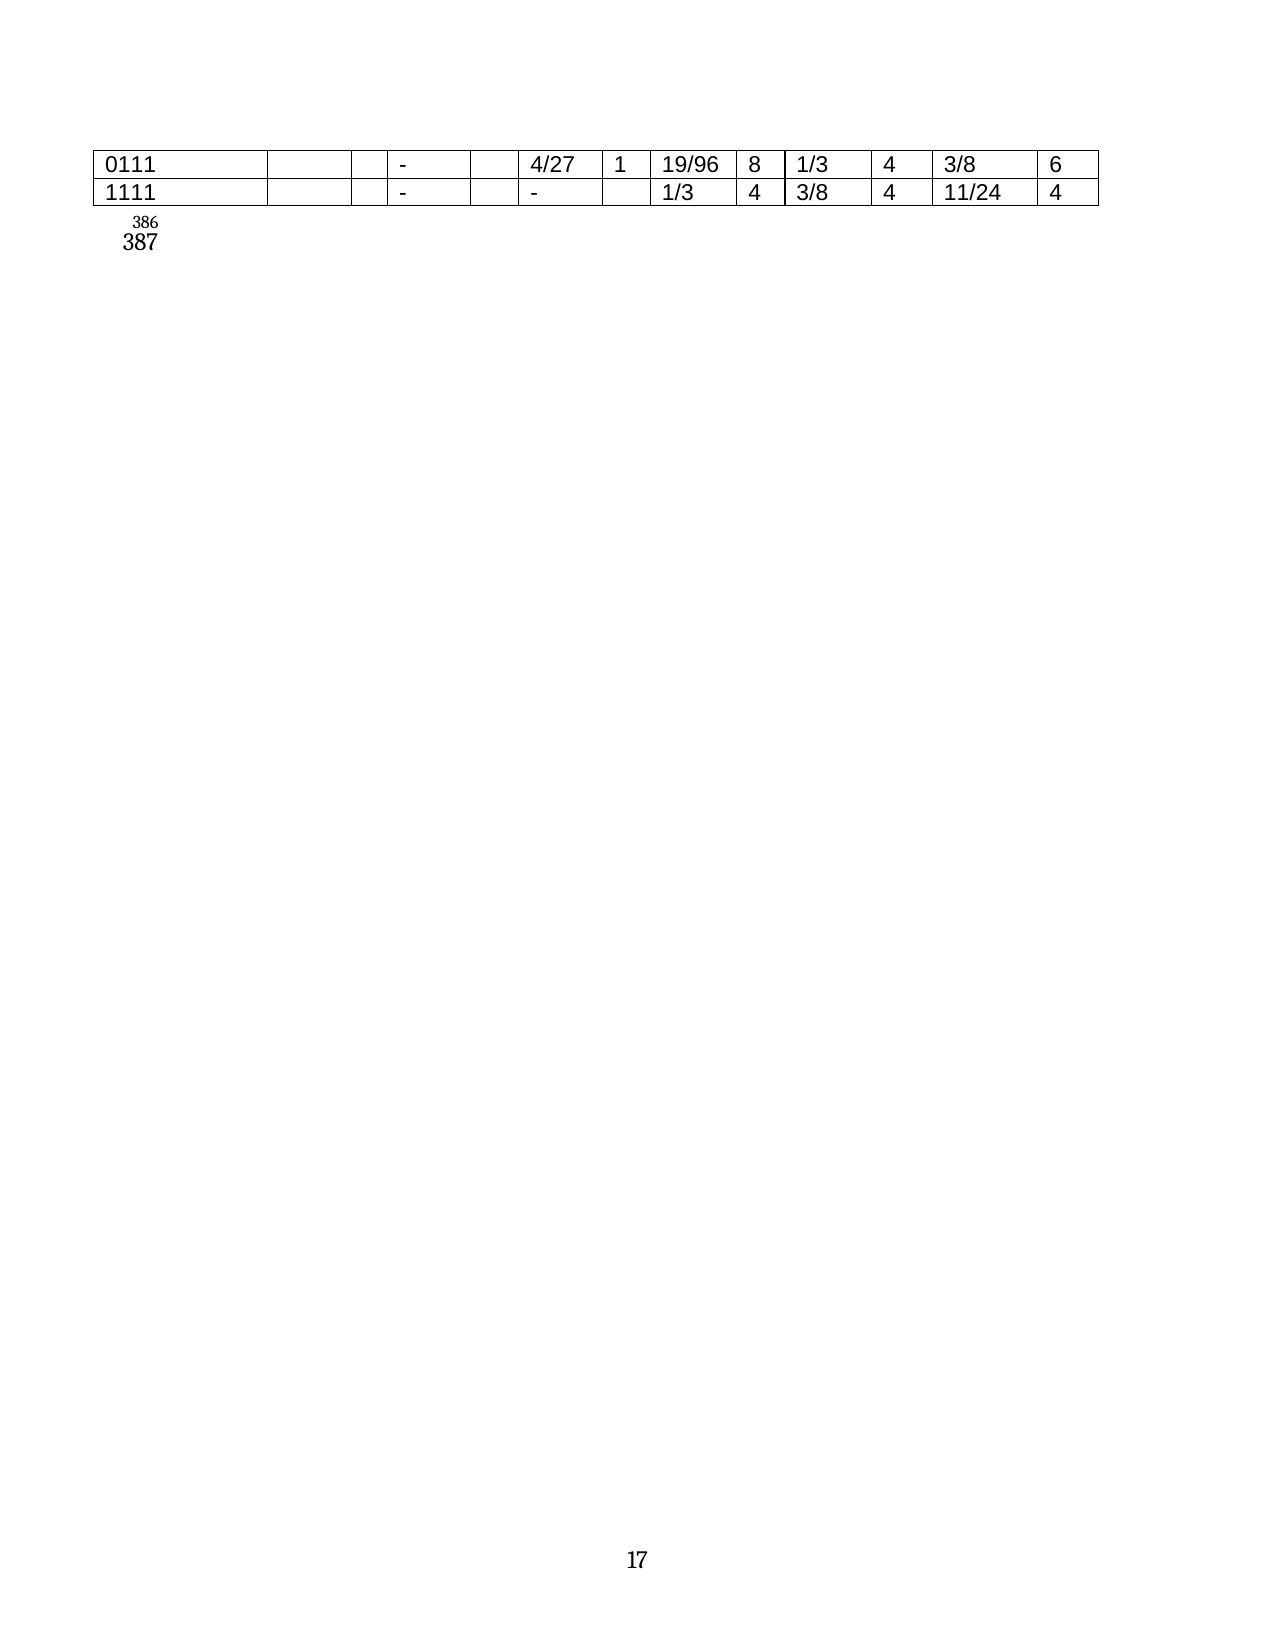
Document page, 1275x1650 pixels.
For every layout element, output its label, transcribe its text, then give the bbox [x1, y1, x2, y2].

table_cell 1111 [94, 179, 267, 205]
table_cell [268, 179, 351, 205]
table_cell 4 [1038, 179, 1098, 205]
table_cell - [388, 151, 470, 177]
table_cell [352, 179, 387, 205]
table_cell 11/24 [933, 179, 1037, 205]
table_cell 1/3 [786, 151, 871, 177]
table_cell 3/8 [786, 179, 871, 205]
table_cell 4 [737, 179, 784, 205]
table_cell [603, 179, 650, 205]
table_cell 3/8 [933, 151, 1037, 177]
table_cell - [519, 179, 602, 205]
table_cell 6 [1038, 151, 1098, 177]
table_cell 0111 [94, 151, 267, 177]
table_cell 4 [872, 179, 932, 205]
table_cell [268, 151, 351, 177]
table_cell 4 [872, 151, 932, 177]
table_cell [471, 179, 518, 205]
table_cell 19/96 [651, 151, 736, 177]
table_cell 4/27 [519, 151, 602, 177]
table_cell 1/3 [651, 179, 736, 205]
table_cell - [388, 179, 470, 205]
table_cell 8 [737, 151, 784, 177]
table_cell [471, 151, 518, 177]
table_cell 1 [603, 151, 650, 177]
table_cell [352, 151, 387, 177]
